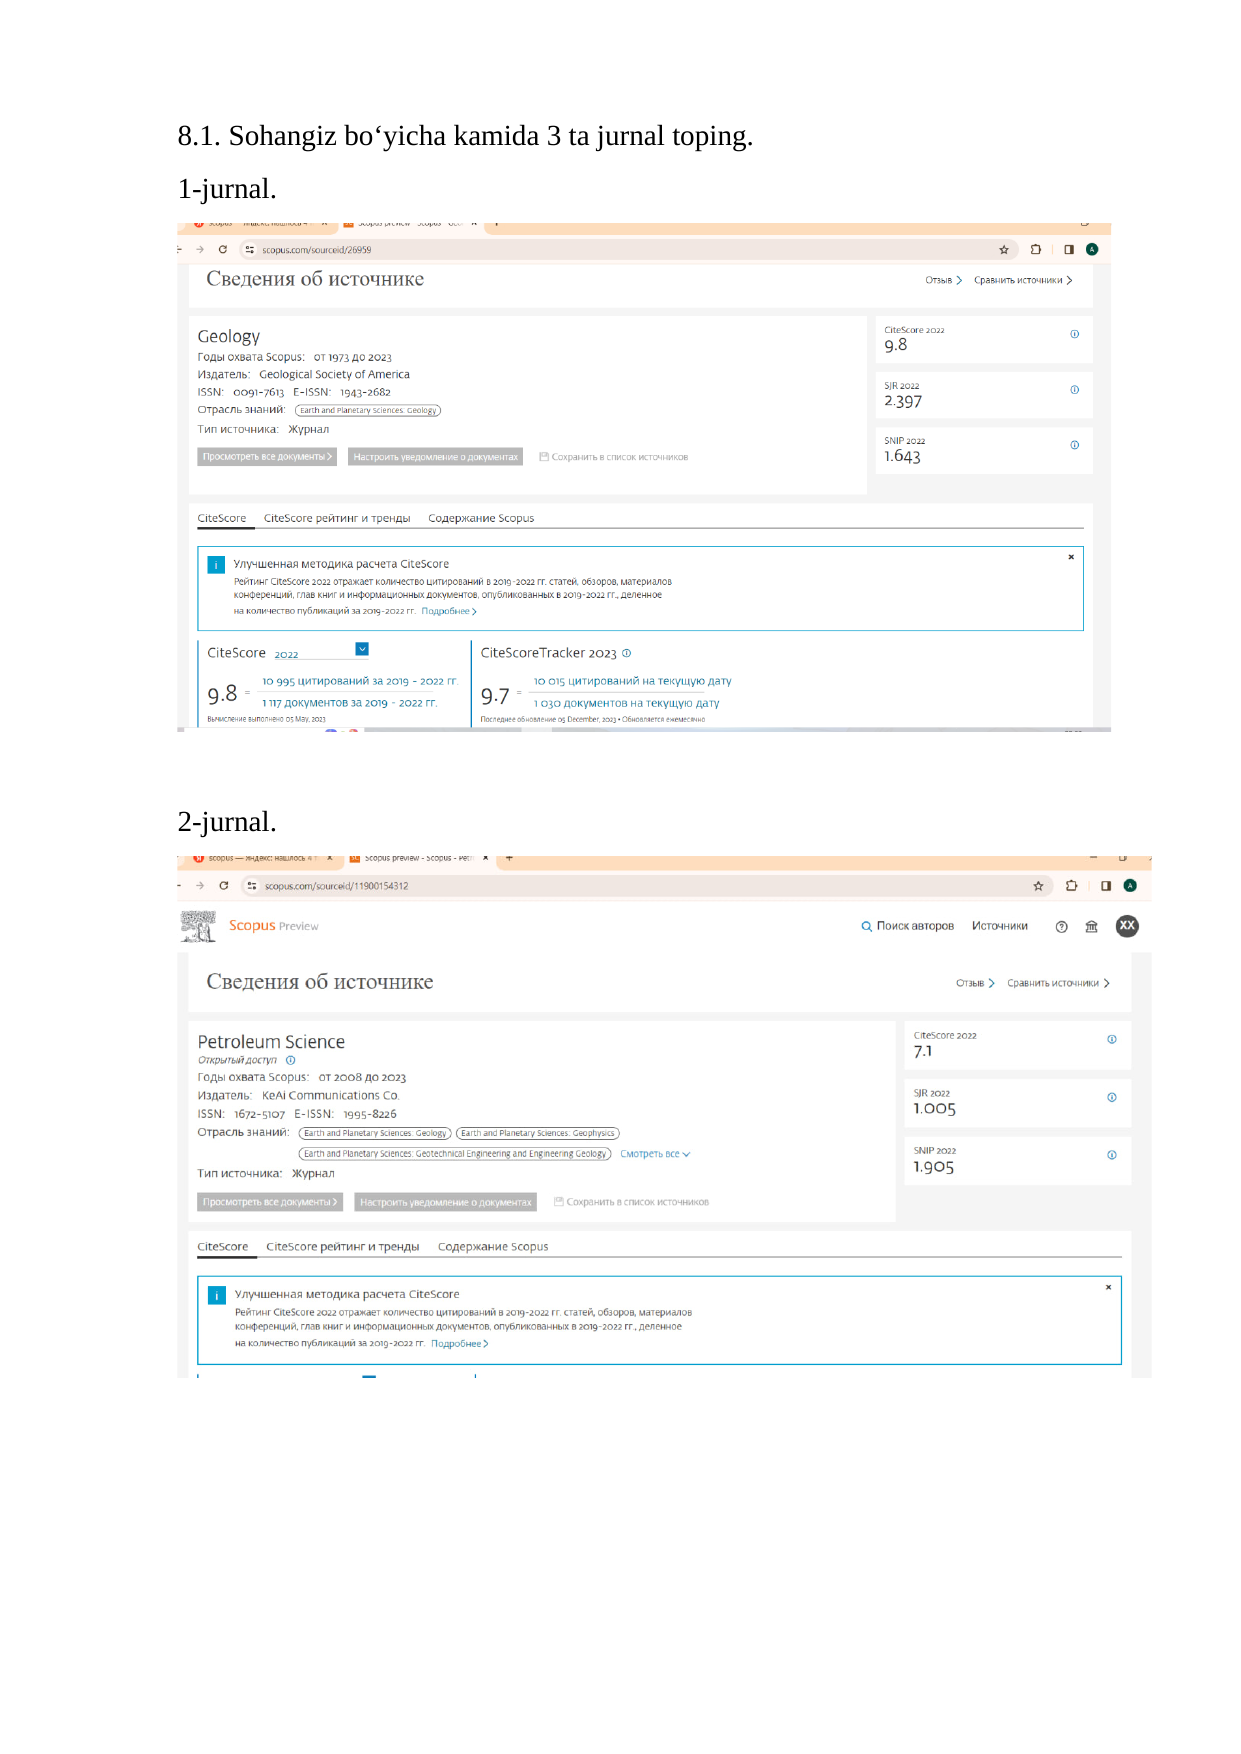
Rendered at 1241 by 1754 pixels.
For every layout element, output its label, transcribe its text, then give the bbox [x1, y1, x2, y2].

text 8.1. Sohangiz bo‘yicha kamida 3 ta jurnal toping. [177, 118, 1152, 152]
text 1-jurnal. [177, 171, 1152, 204]
picture [177, 223, 1112, 732]
picture [177, 856, 1152, 1378]
text 2-jurnal. [177, 804, 1152, 837]
